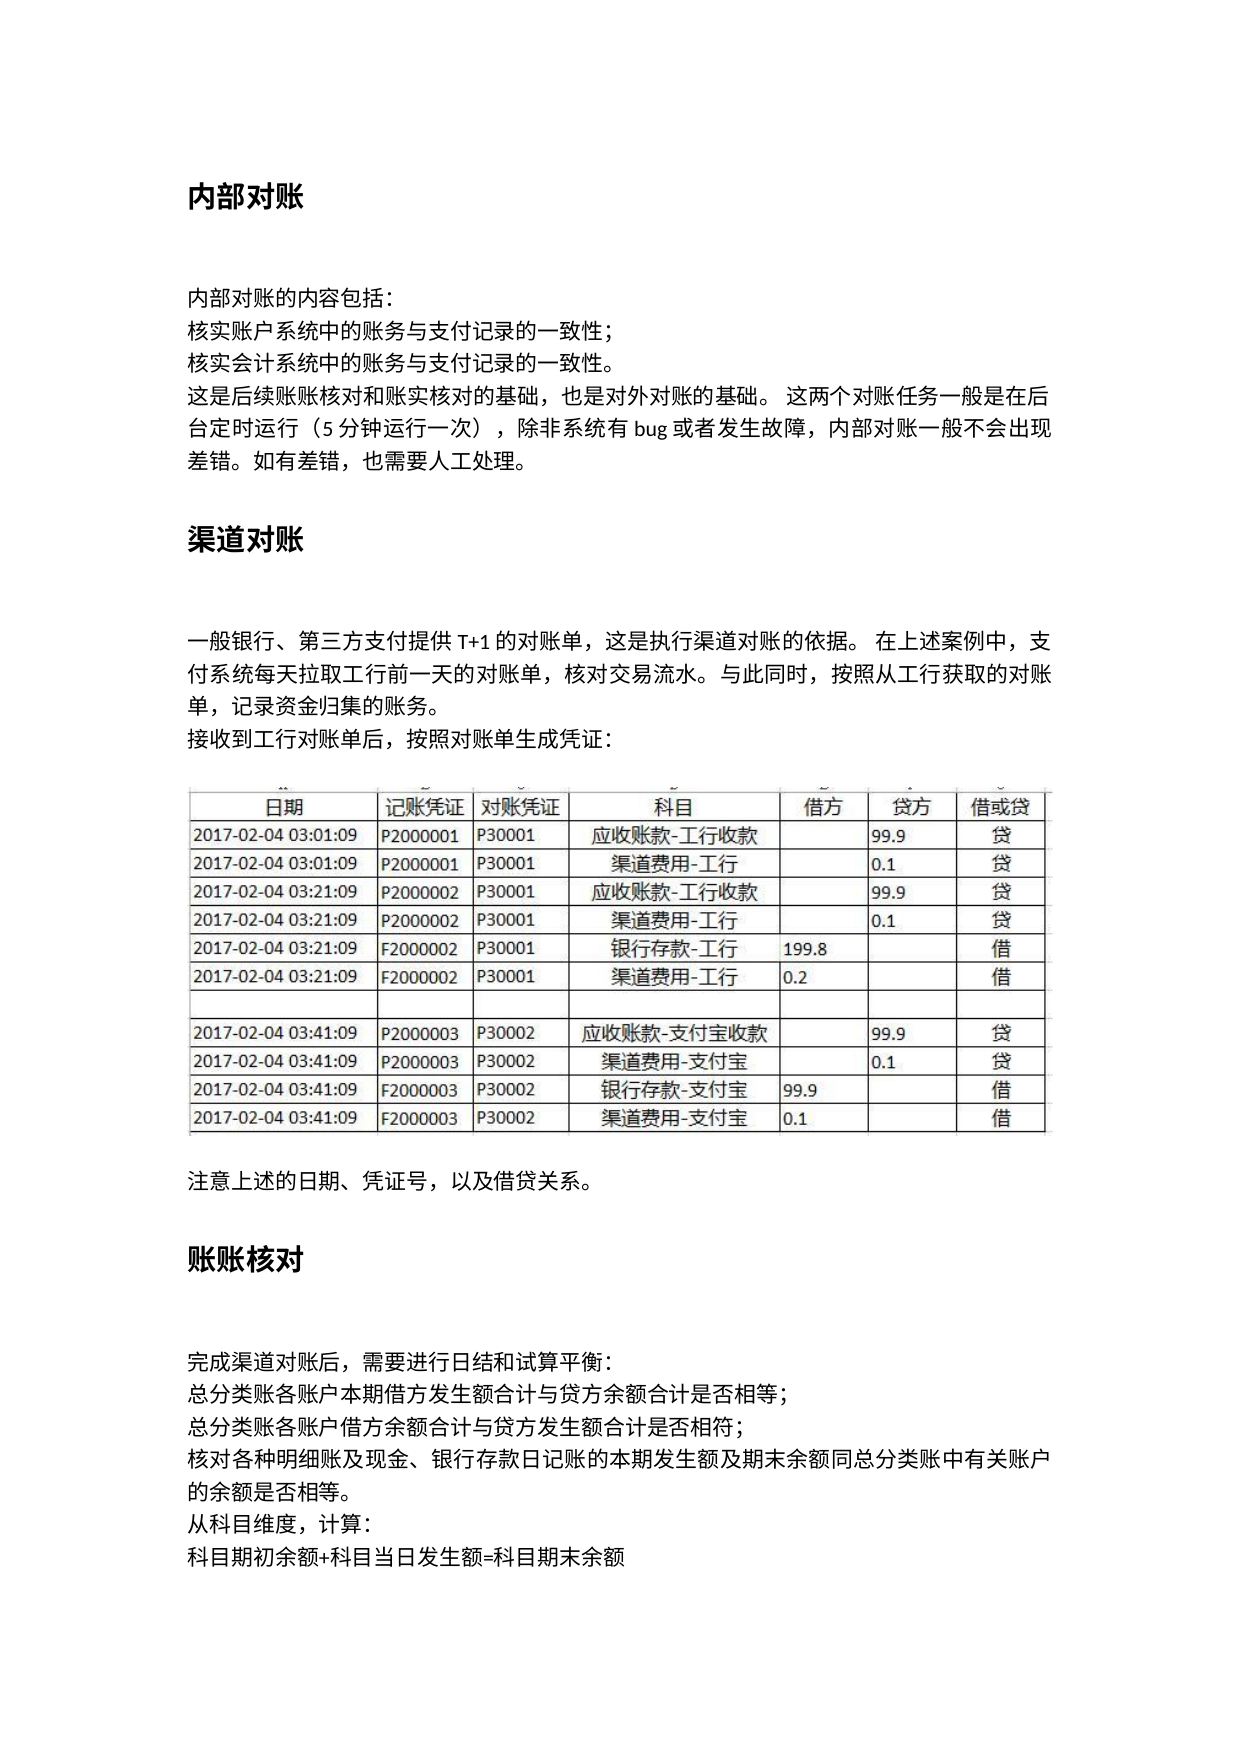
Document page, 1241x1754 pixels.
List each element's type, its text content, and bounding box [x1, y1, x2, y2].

text 从科目维度，计算： [187, 1507, 1053, 1539]
text 注意上述的日期、凭证号，以及借贷关系。 [187, 1164, 1053, 1196]
text 核实会计系统中的账务与支付记录的一致性。 [187, 346, 1053, 378]
picture [187, 787, 1053, 1136]
text 这是后续账账核对和账实核对的基础，也是对外对账的基础。 这两个对账任务一般是在后台定时运行（5分钟运行一次），除非系统有bug或者发生故障，内部对账一般不会出现差错。如有差错，也需要人工处理。 [187, 378, 1053, 476]
text 核实账户系统中的账务与支付记录的一致性； [187, 313, 1053, 346]
text 科目期初余额+科目当日发生额=科目期末余额 [187, 1539, 1053, 1572]
text 一般银行、第三方支付提供T+1的对账单，这是执行渠道对账的依据。 在上述案例中，支付系统每天拉取工行前一天的对账单，核对交易流水。与此同时，按照从工行获取的对账单，记录资金归集的账务。 [187, 624, 1053, 721]
text 核对各种明细账及现金、银行存款日记账的本期发生额及期末余额同总分类账中有关账户的余额是否相等。 [187, 1442, 1053, 1507]
text 完成渠道对账后，需要进行日结和试算平衡： [187, 1344, 1053, 1377]
text 总分类账各账户本期借方发生额合计与贷方余额合计是否相等； [187, 1377, 1053, 1409]
text 内部对账的内容包括： [187, 281, 1053, 313]
text 接收到工行对账单后，按照对账单生成凭证： [187, 721, 1053, 754]
subtitle 内部对账 [187, 162, 1053, 227]
subtitle 渠道对账 [187, 505, 1053, 570]
text 总分类账各账户借方余额合计与贷方发生额合计是否相符； [187, 1409, 1053, 1442]
subtitle 账账核对 [187, 1226, 1053, 1291]
